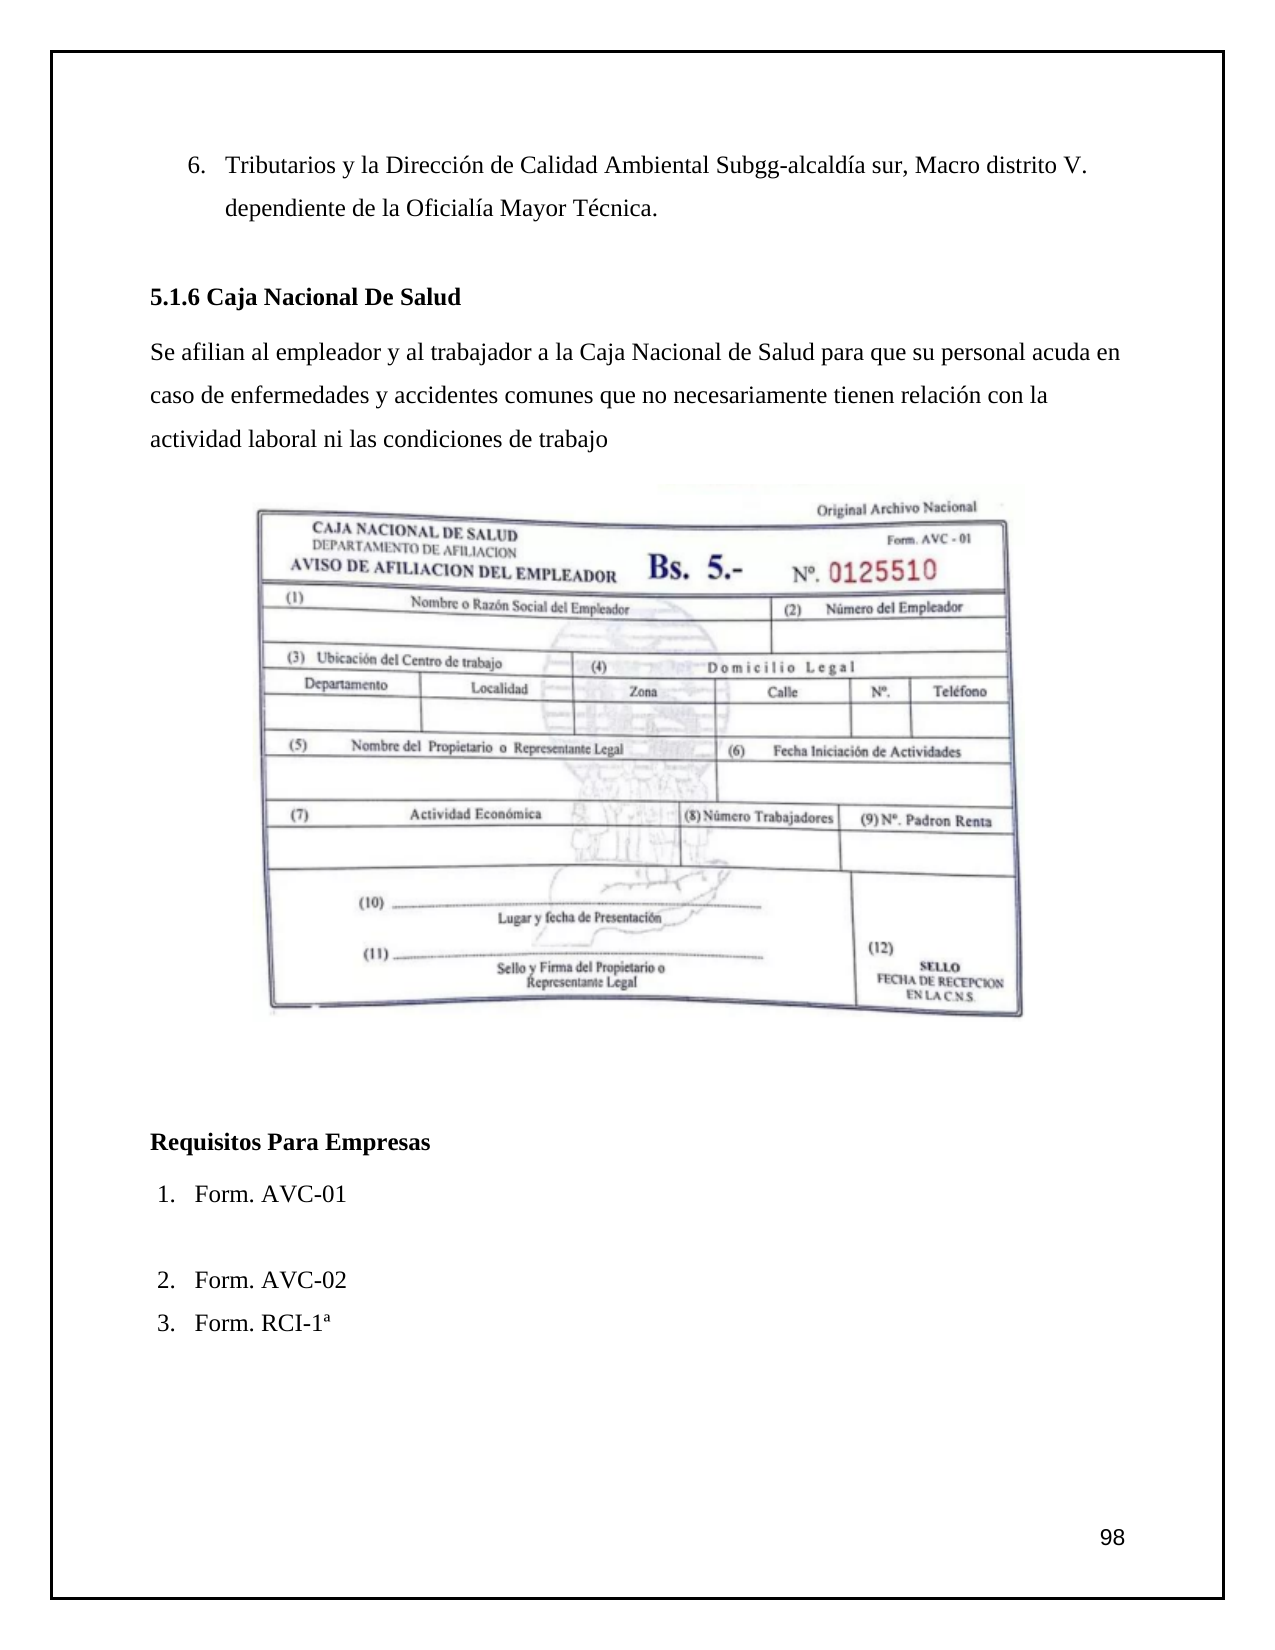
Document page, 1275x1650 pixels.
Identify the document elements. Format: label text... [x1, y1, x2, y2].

subtitle 5.1.6 Caja Nacional De Salud [150, 282, 1125, 311]
list Tributarios y la Dirección de Calidad Ambiental Subgg-alcaldía sur, Macro distrito V. dependiente de la Oficialía Mayor Técnica. [187, 150, 1125, 222]
subtitle Requisitos Para Empresas [150, 1127, 1125, 1156]
list Form. AVC-02 [157, 1265, 1125, 1294]
list Form. AVC-01 [157, 1179, 1125, 1207]
text Se afilian al empleador y al trabajador a la Caja Nacional de Salud para que su personal acuda en caso de enfermedades y accidentes comunes que no necesariamente tienen relación con la actividad laboral ni las condiciones de trabajo [150, 337, 1125, 452]
picture [250, 484, 1025, 1022]
list Form. RCI-1ª [157, 1308, 1125, 1337]
